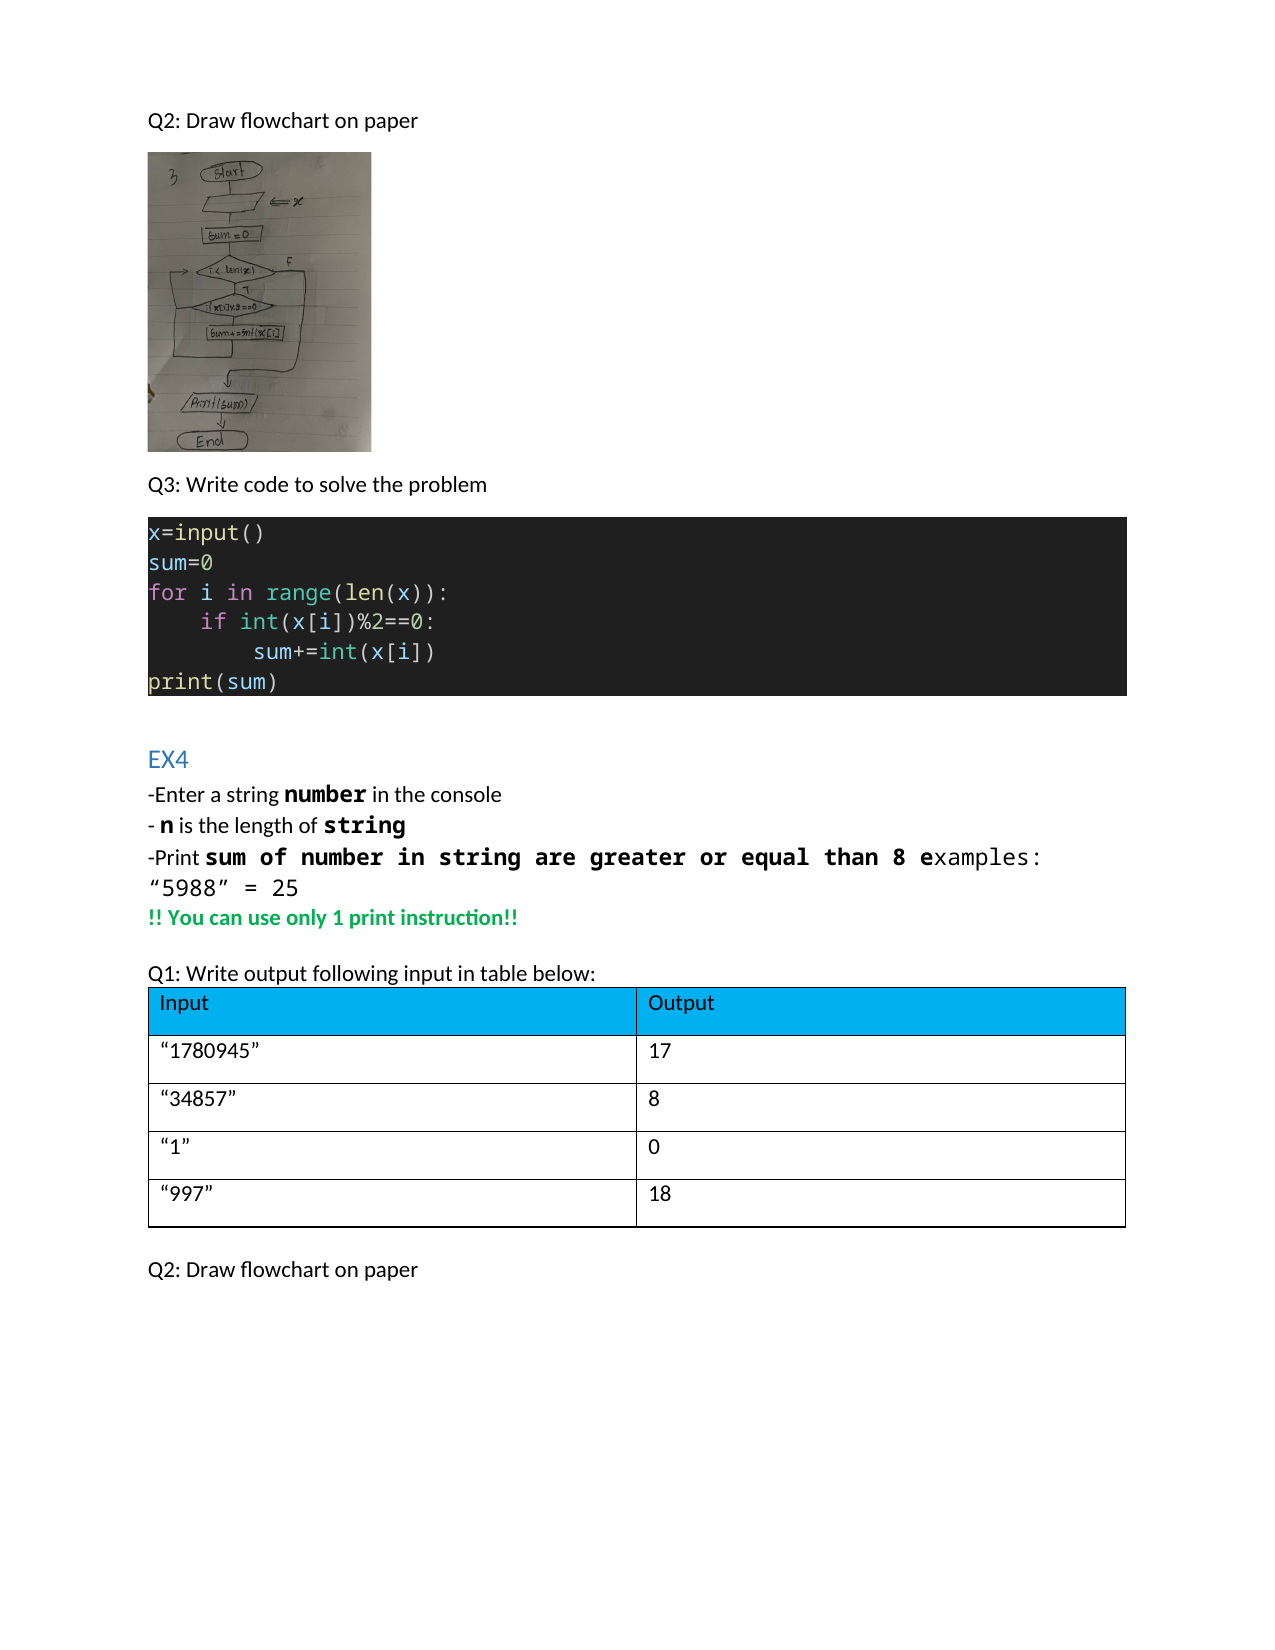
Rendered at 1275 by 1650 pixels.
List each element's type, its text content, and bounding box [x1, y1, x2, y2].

text sum=0 [148, 547, 1127, 577]
text sum+=int(x[i]) [148, 636, 1127, 666]
text -Print sum of number in string are greater or equal than 8 examples: “5988” = 25 [148, 841, 1127, 903]
text x=input() [148, 517, 1127, 547]
text - n is the length of string [148, 809, 1127, 841]
text Q2: Draw flowchart on paper [148, 1255, 1127, 1283]
table_header Output [637, 988, 1125, 1035]
table_cell 17 [637, 1036, 1125, 1083]
text Q3: Write code to solve the problem [148, 470, 1127, 498]
text -Enter a string number in the console [148, 778, 1127, 809]
text if int(x[i])%2==0: [148, 606, 1127, 636]
table_cell “1780945” [149, 1036, 636, 1083]
text Q2: Draw flowchart on paper [148, 106, 1127, 134]
table_cell 0 [637, 1132, 1125, 1178]
picture [147, 152, 372, 452]
text print(sum) [148, 666, 1127, 696]
text for i in range(len(x)): [148, 577, 1127, 606]
table_cell “34857” [149, 1084, 636, 1131]
table_cell “997” [149, 1180, 636, 1226]
subtitle EX4 [148, 743, 1127, 776]
text !! You can use only 1 print instruction!! [148, 903, 1127, 931]
table_header Input [149, 988, 636, 1035]
table_cell 8 [637, 1084, 1125, 1131]
table_cell 18 [637, 1180, 1125, 1226]
table_cell “1” [149, 1132, 636, 1178]
text Q1: Write output following input in table below: [148, 959, 1127, 987]
